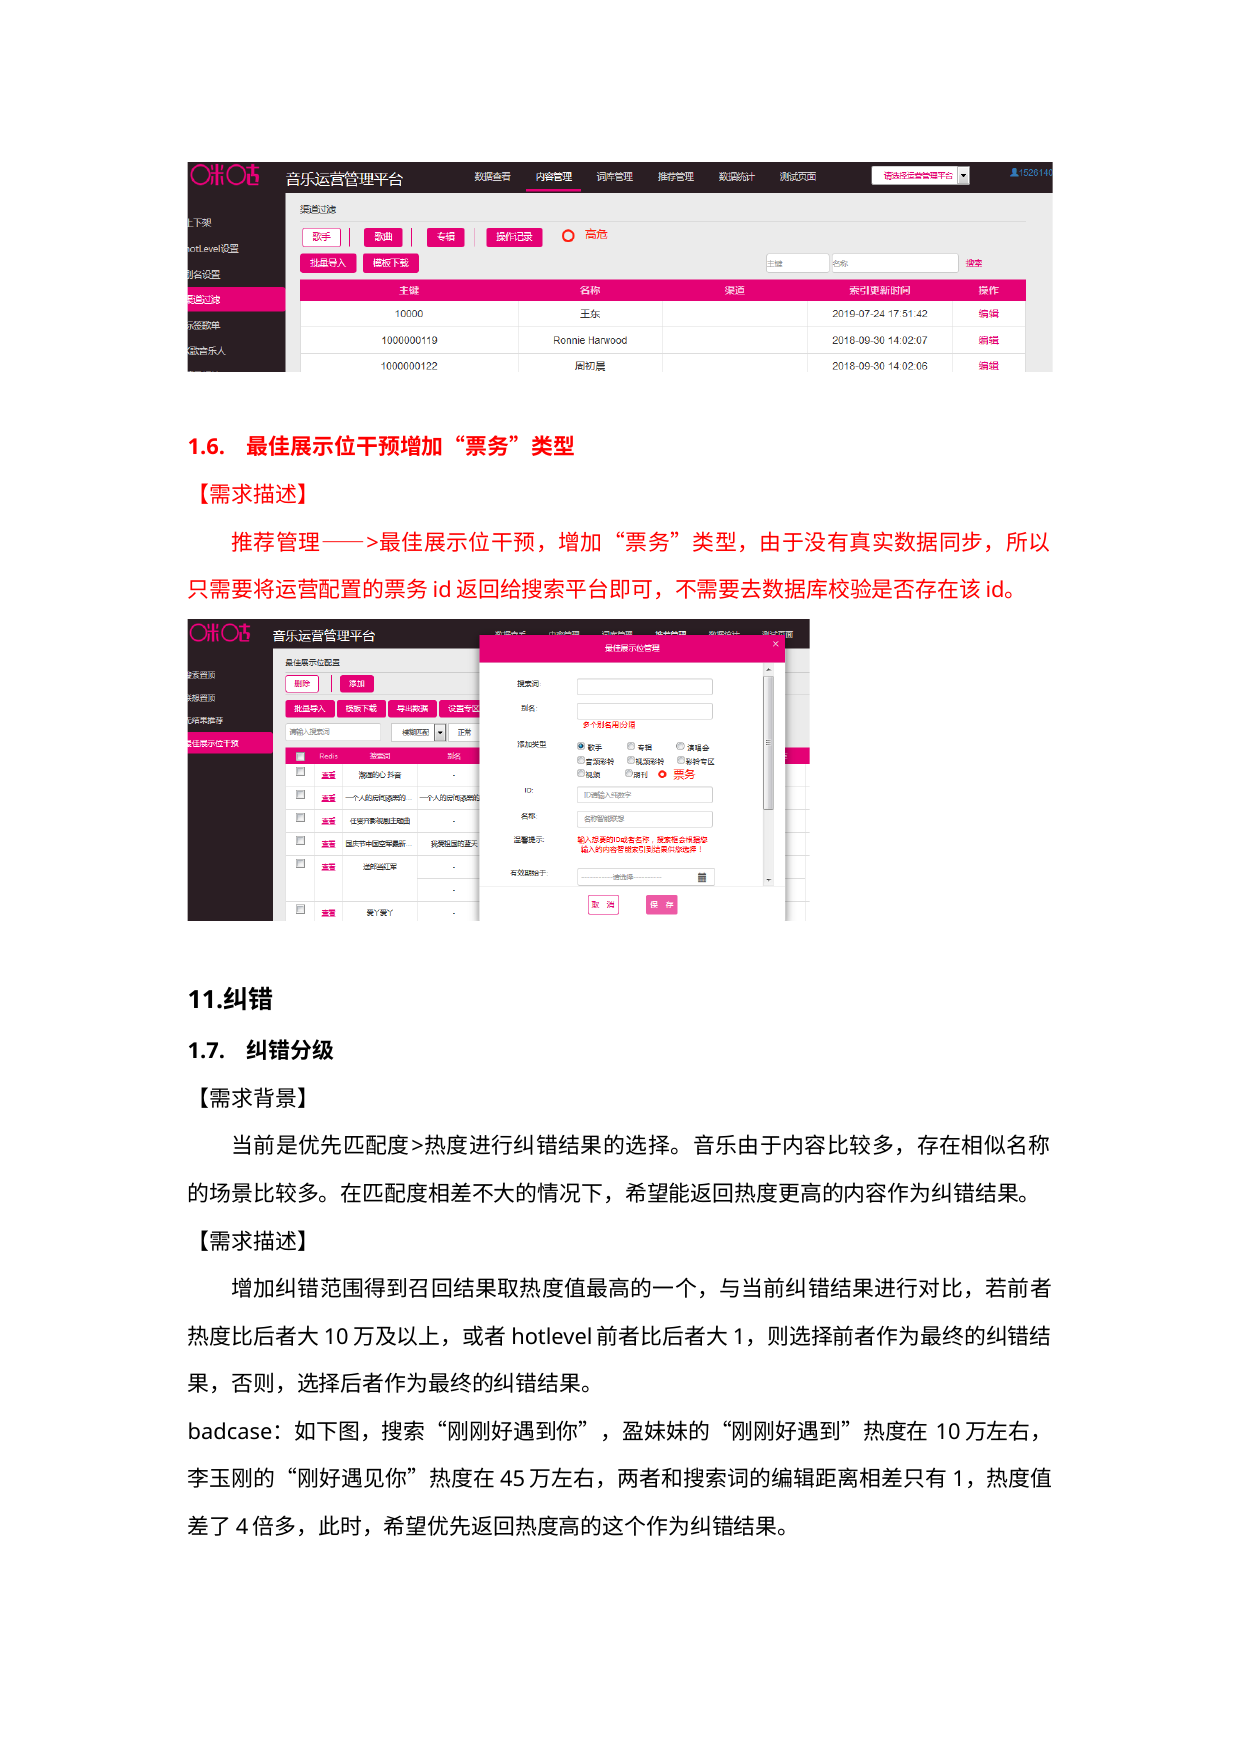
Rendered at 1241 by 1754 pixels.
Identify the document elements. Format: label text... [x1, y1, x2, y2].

picture [187, 619, 810, 921]
text 增加纠错范围得到召回结果取热度值最高的一个，与当前纠错结果进行对比，若前者热度比后者大10万及以上，或者hotlevel前者比后者大1，则选择前者作为最终的纠错结果，否则，选择后者作为最终的纠错结果。 [187, 1271, 1053, 1398]
text 【需求背景】 [187, 1081, 1053, 1113]
list 11.纠错 [187, 979, 1053, 1015]
text 【需求描述】 [187, 1224, 1053, 1255]
text 【需求描述】 [187, 477, 1053, 509]
text 当前是优先匹配度>热度进行纠错结果的选择。音乐由于内容比较多，存在相似名称的场景比较多。在匹配度相差不大的情况下，希望能返回热度更高的内容作为纠错结果。 [187, 1128, 1053, 1208]
text badcase：如下图，搜索“刚刚好遇到你”，盈妹妹的“刚刚好遇到”热度在10万左右，李玉刚的“刚好遇见你”热度在45万左右，两者和搜索词的编辑距离相差只有1，热度值差了4倍多，此时，希望优先返回热度高的这个作为纠错结果。 [187, 1414, 1053, 1541]
list 最佳展示位干预增加“票务”类型 [187, 429, 1053, 461]
text 推荐管理——>最佳展示位干预，增加“票务”类型，由于没有真实数据同步，所以只需要将运营配置的票务id返回给搜索平台即可，不需要去数据库校验是否存在该id。 [187, 524, 1053, 604]
list 纠错分级 [187, 1033, 1053, 1065]
picture [187, 162, 1053, 372]
